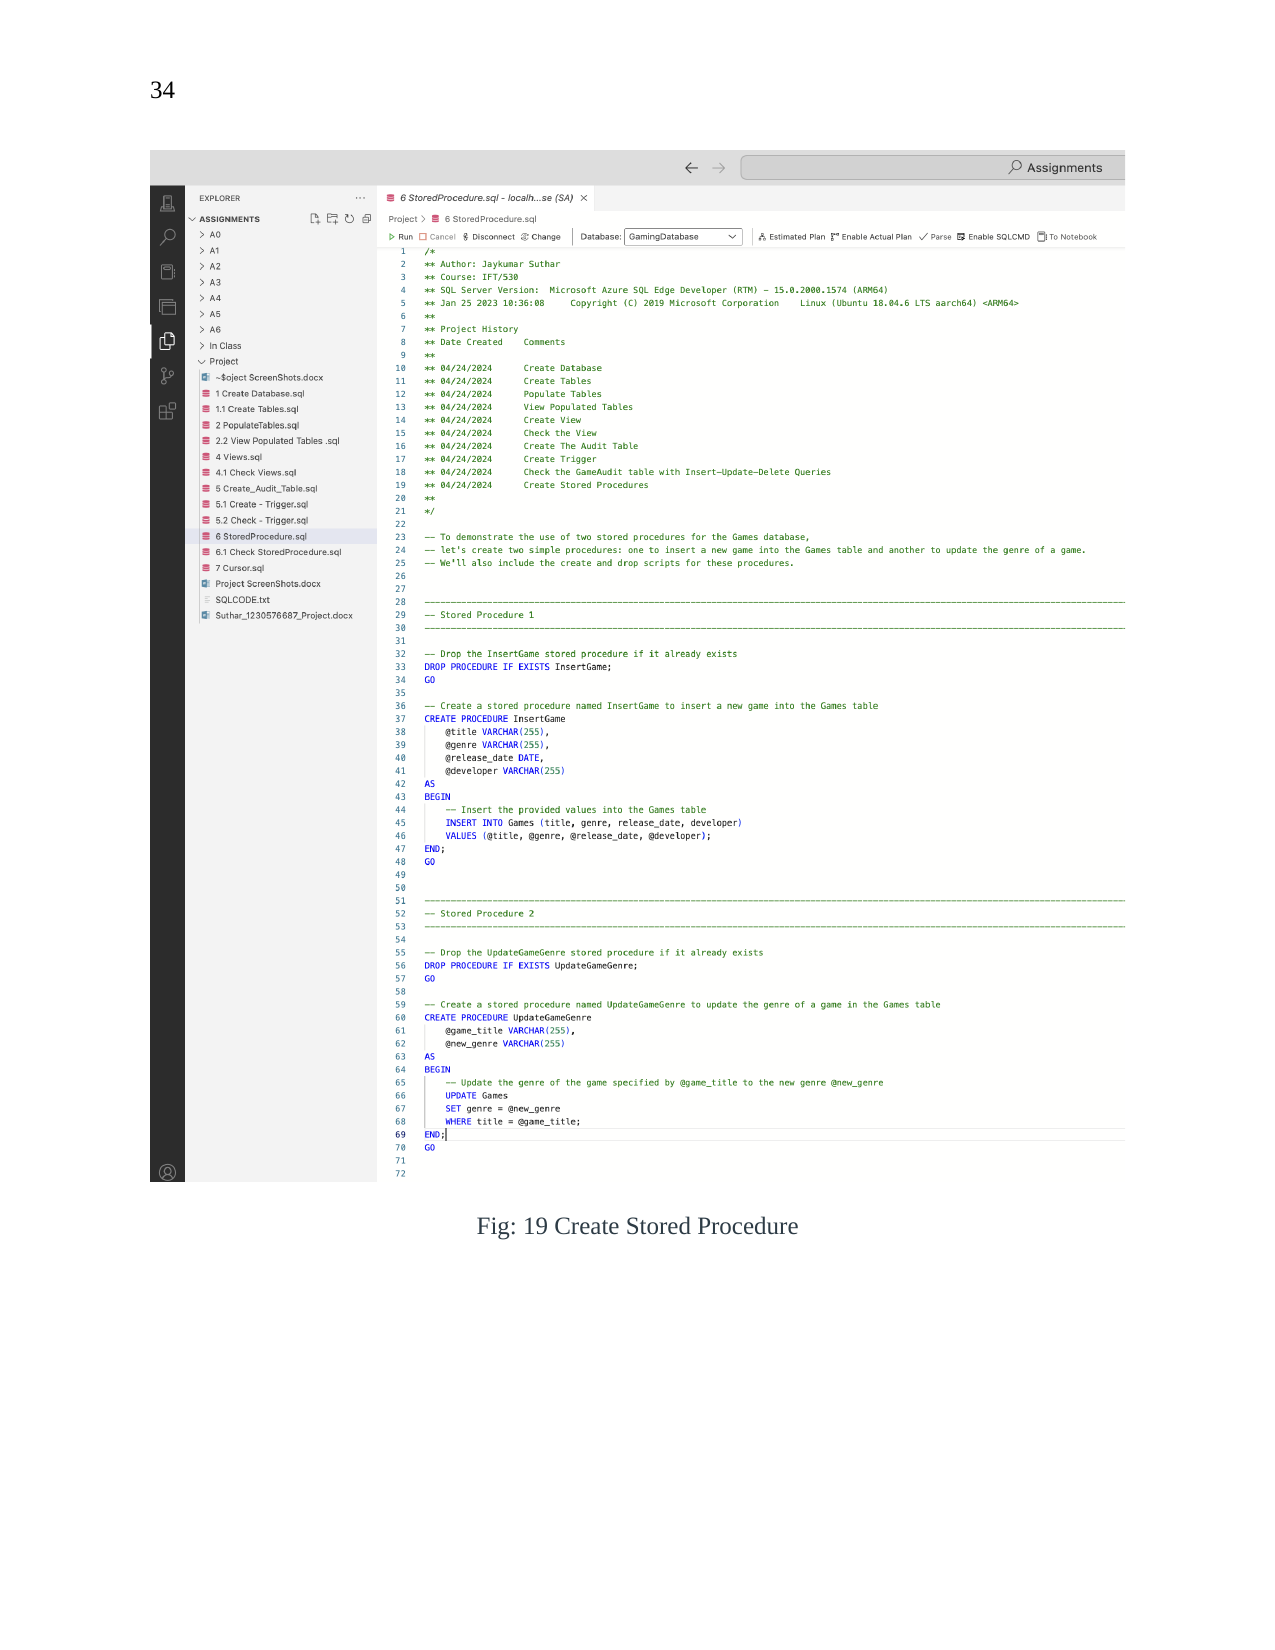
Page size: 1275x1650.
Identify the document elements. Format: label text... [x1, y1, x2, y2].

text Fig: 19 Create Stored Procedure [150, 1182, 1125, 1239]
picture [150, 150, 1125, 1182]
